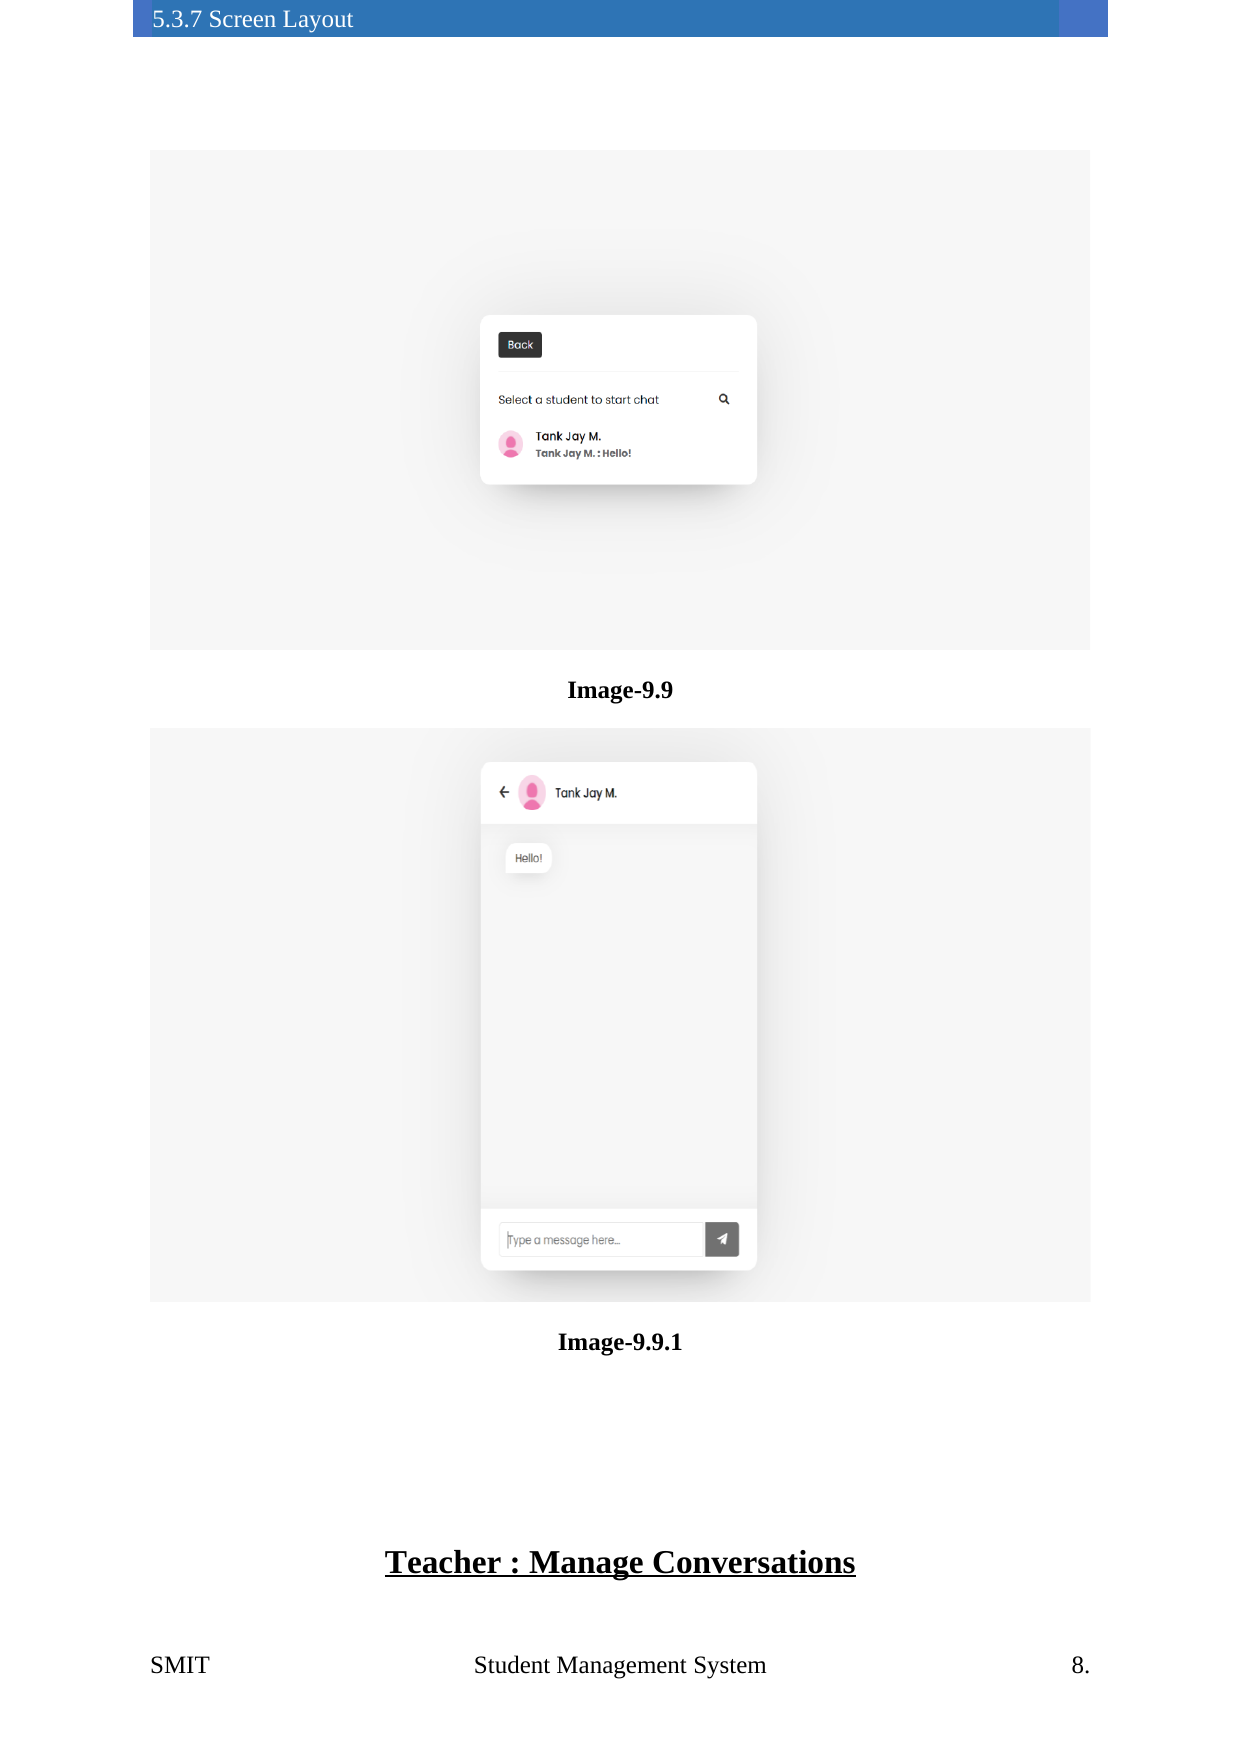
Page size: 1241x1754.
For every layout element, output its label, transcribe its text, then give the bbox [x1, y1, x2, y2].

text Image-9.9 [150, 675, 1090, 703]
picture [150, 728, 1091, 1302]
text Teacher : Manage Conversations [150, 1542, 1090, 1581]
text Image-9.9.1 [150, 1327, 1090, 1356]
picture [150, 150, 1091, 650]
